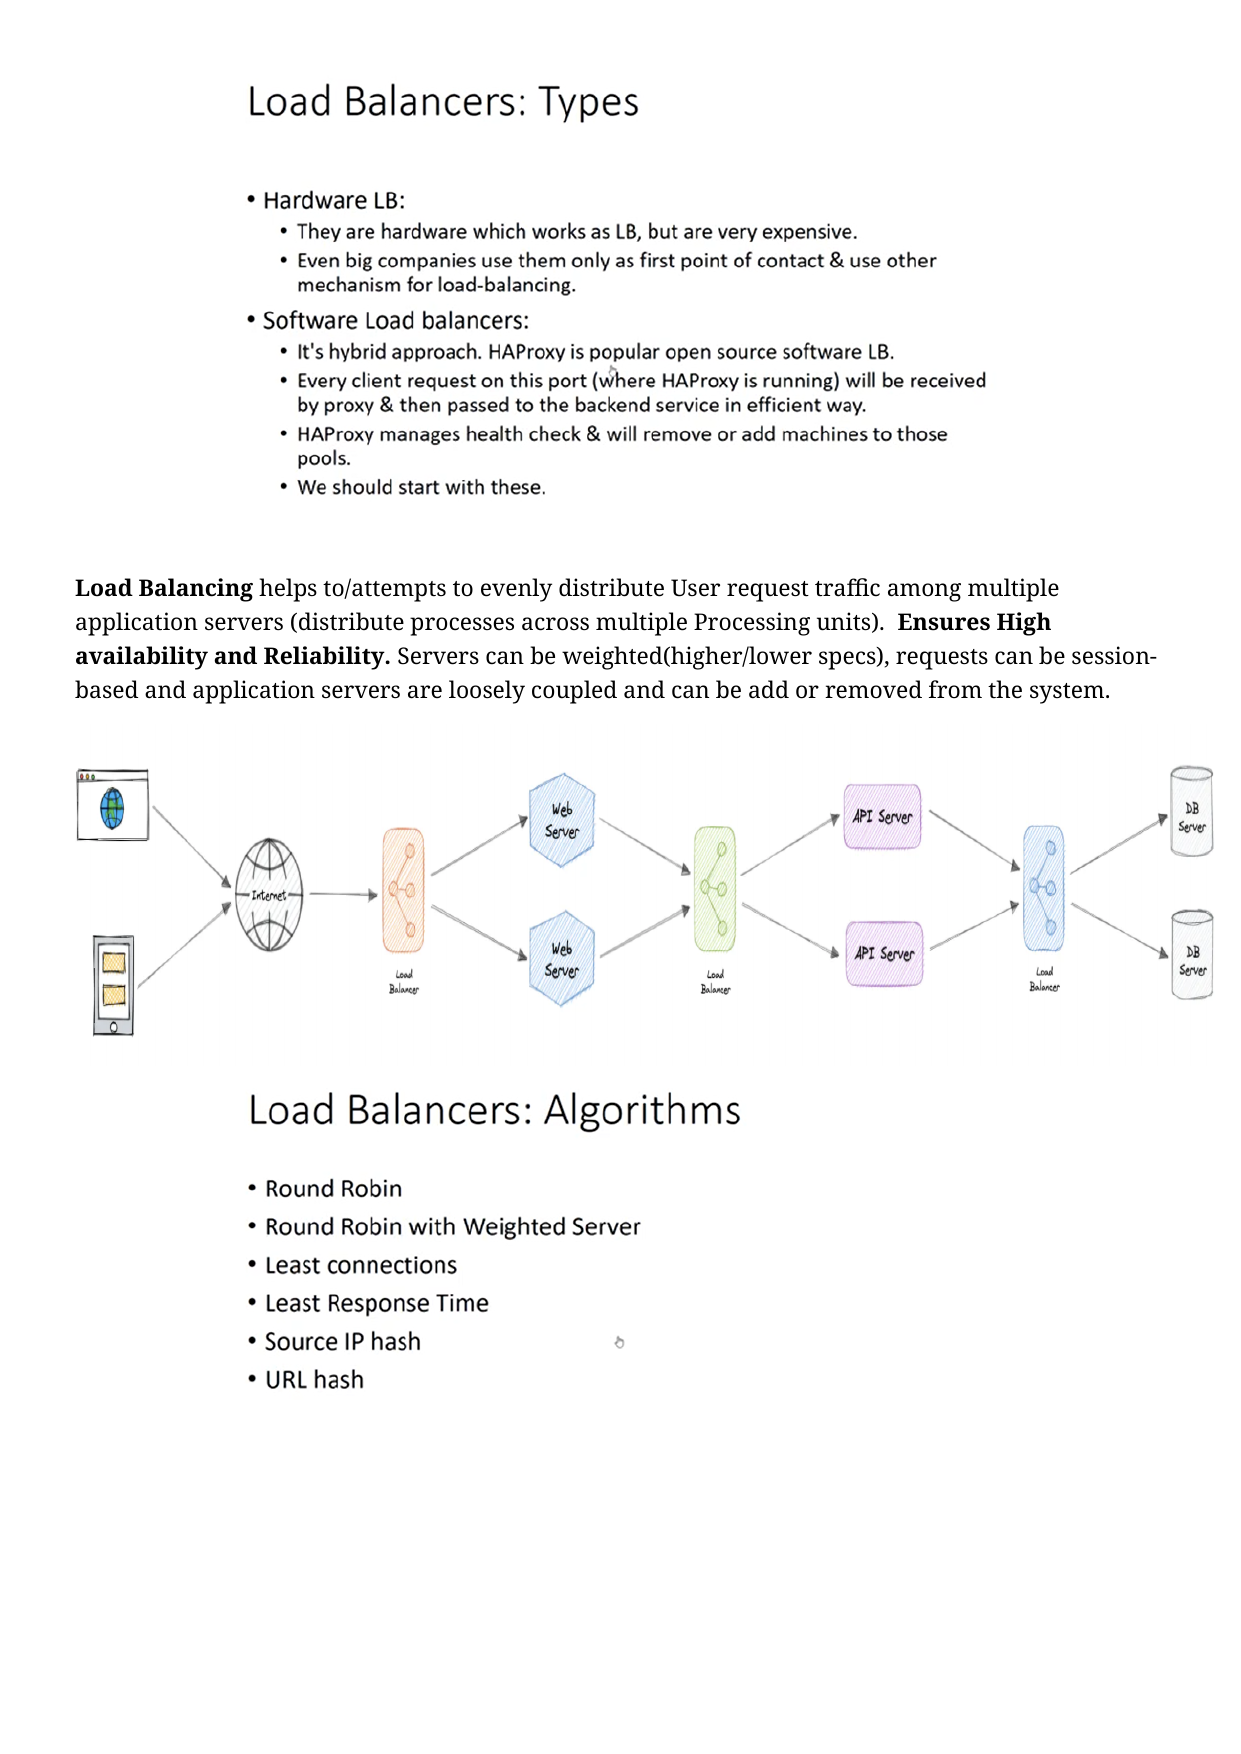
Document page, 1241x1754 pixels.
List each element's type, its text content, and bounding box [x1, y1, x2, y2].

text Load Balancing helps to/attempts to evenly distribute User request traffic among multiple application servers (distribute processes across multiple Processing units). Ensures High availability and Reliability. Servers can be weighted(higher/lower specs), requests can be session-based and application servers are loosely coupled and can be add or removed from the system. [75, 572, 1165, 705]
picture [215, 75, 1025, 504]
picture [75, 724, 1215, 1066]
picture [238, 1084, 1003, 1400]
